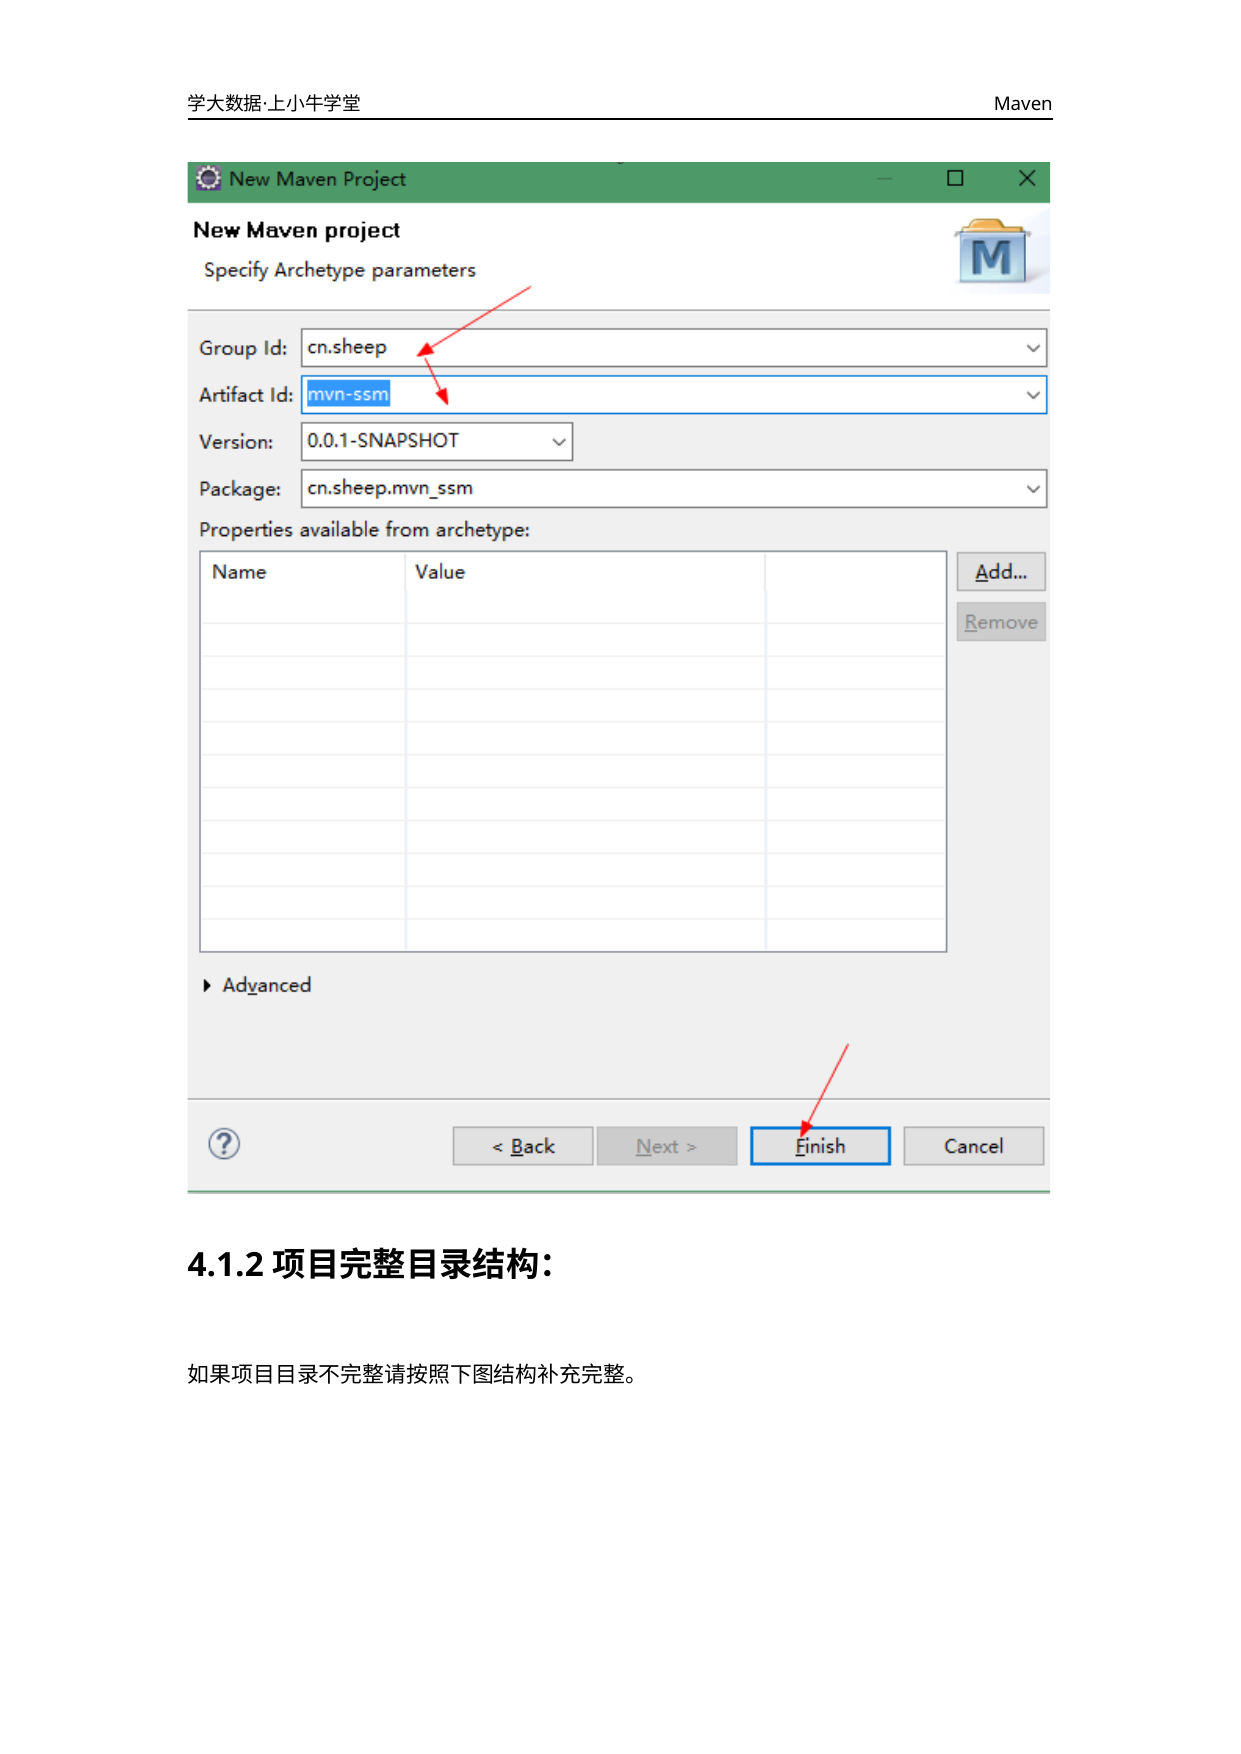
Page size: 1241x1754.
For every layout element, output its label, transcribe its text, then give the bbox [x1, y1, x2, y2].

subtitle 4.1.2 项目完整目录结构： [187, 1229, 1053, 1294]
picture [187, 162, 1050, 1194]
text 如果项目目录不完整请按照下图结构补充完整。 [187, 1356, 1053, 1389]
